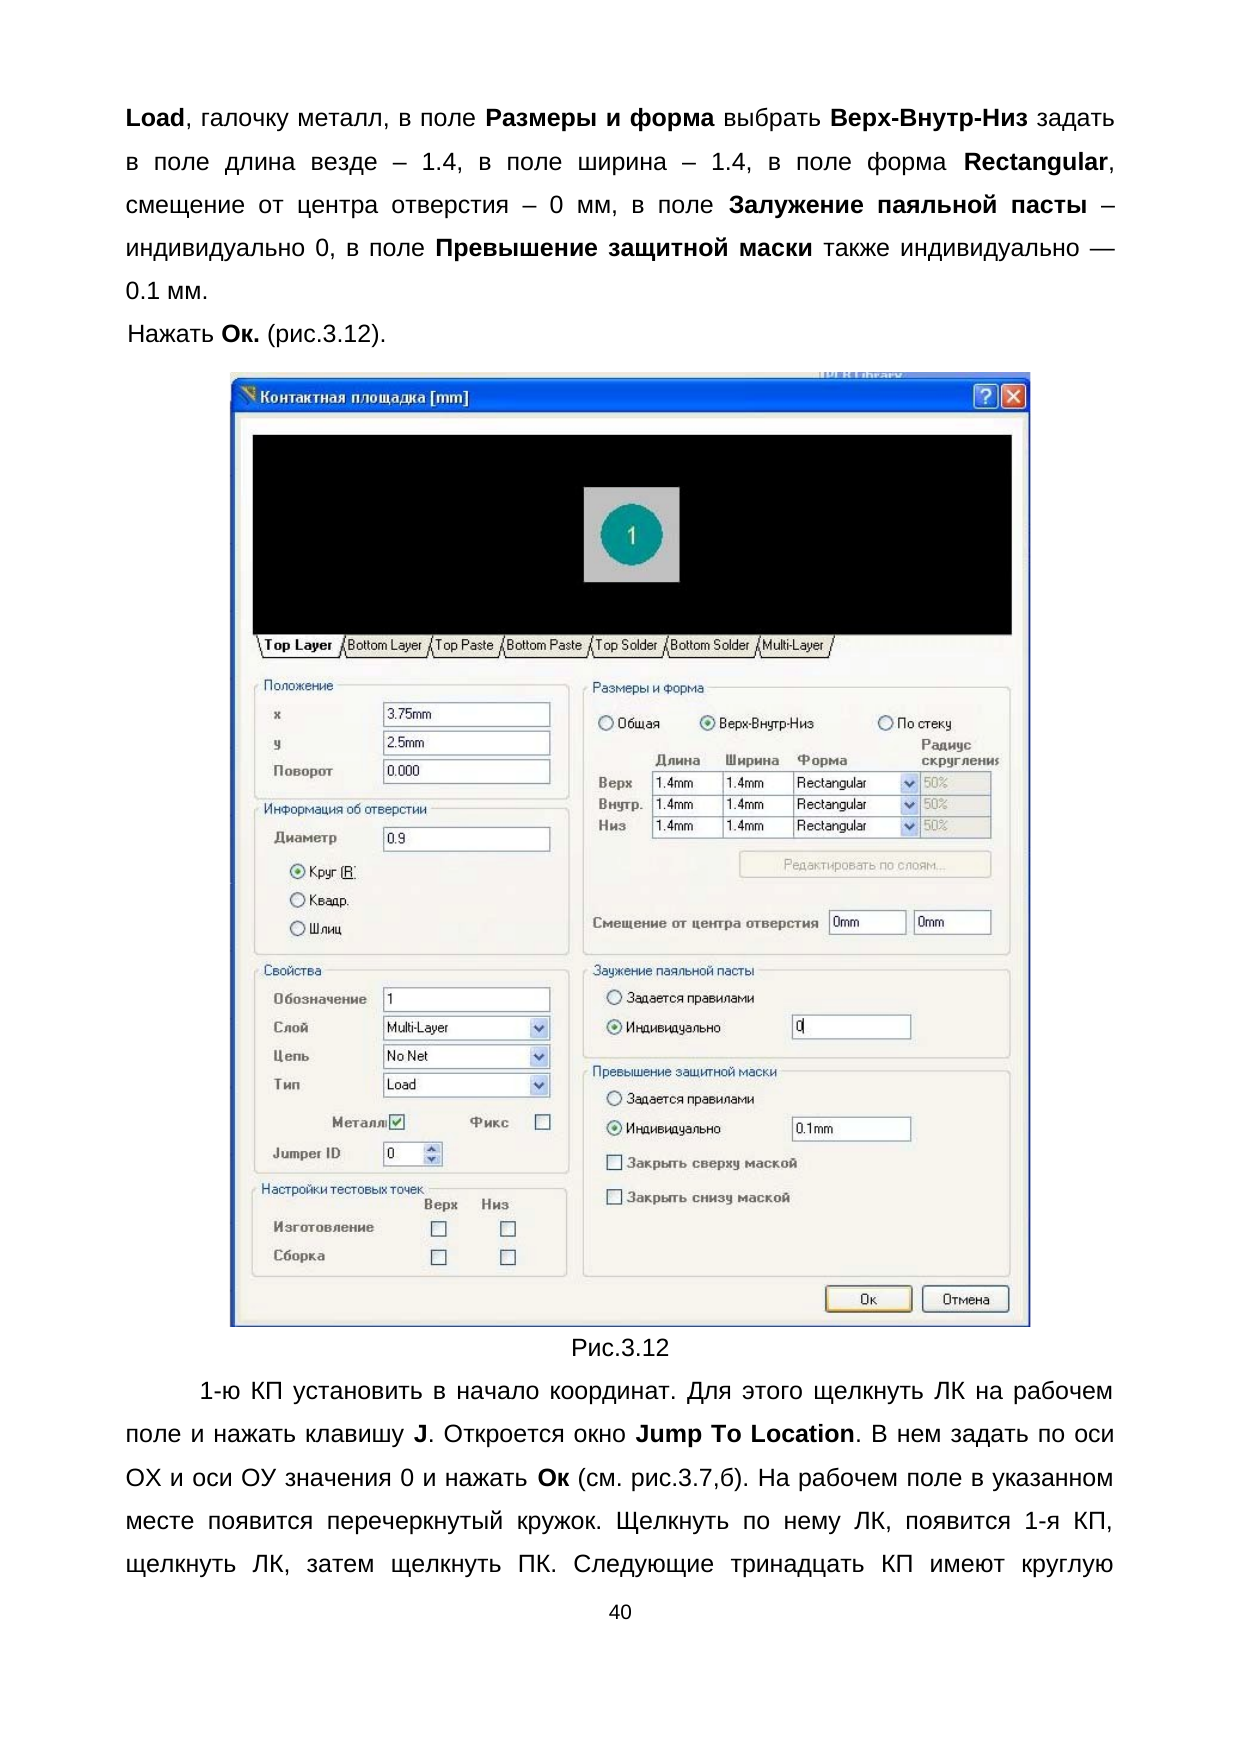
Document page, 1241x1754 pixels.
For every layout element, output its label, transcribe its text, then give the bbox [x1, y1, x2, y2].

text Нажать Ок. (рис.3.12). [127, 319, 1169, 348]
picture [229, 372, 1031, 1327]
text Рис.3.12 [146, 1333, 1094, 1362]
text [125, 103, 1115, 304]
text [125, 1376, 1115, 1577]
